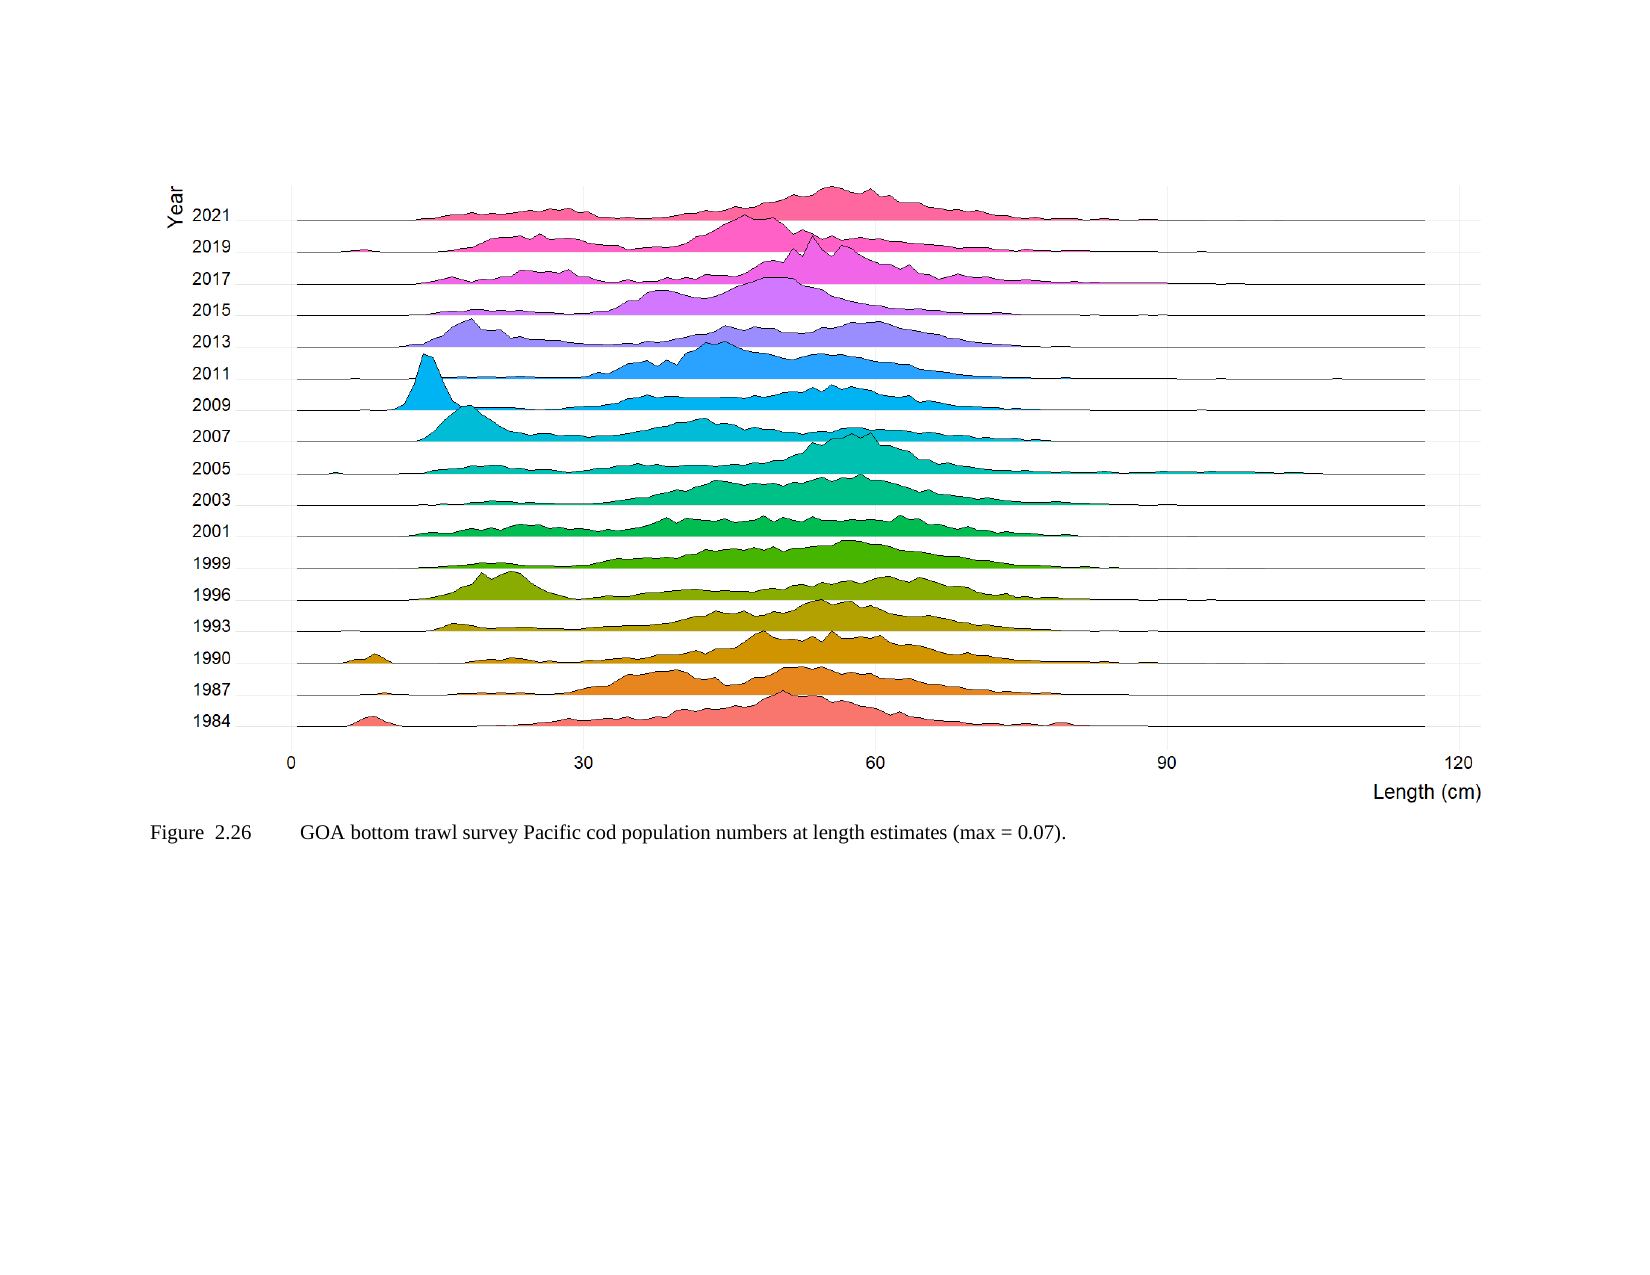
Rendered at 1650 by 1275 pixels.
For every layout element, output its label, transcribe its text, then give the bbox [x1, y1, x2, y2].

picture [150, 176, 1500, 814]
